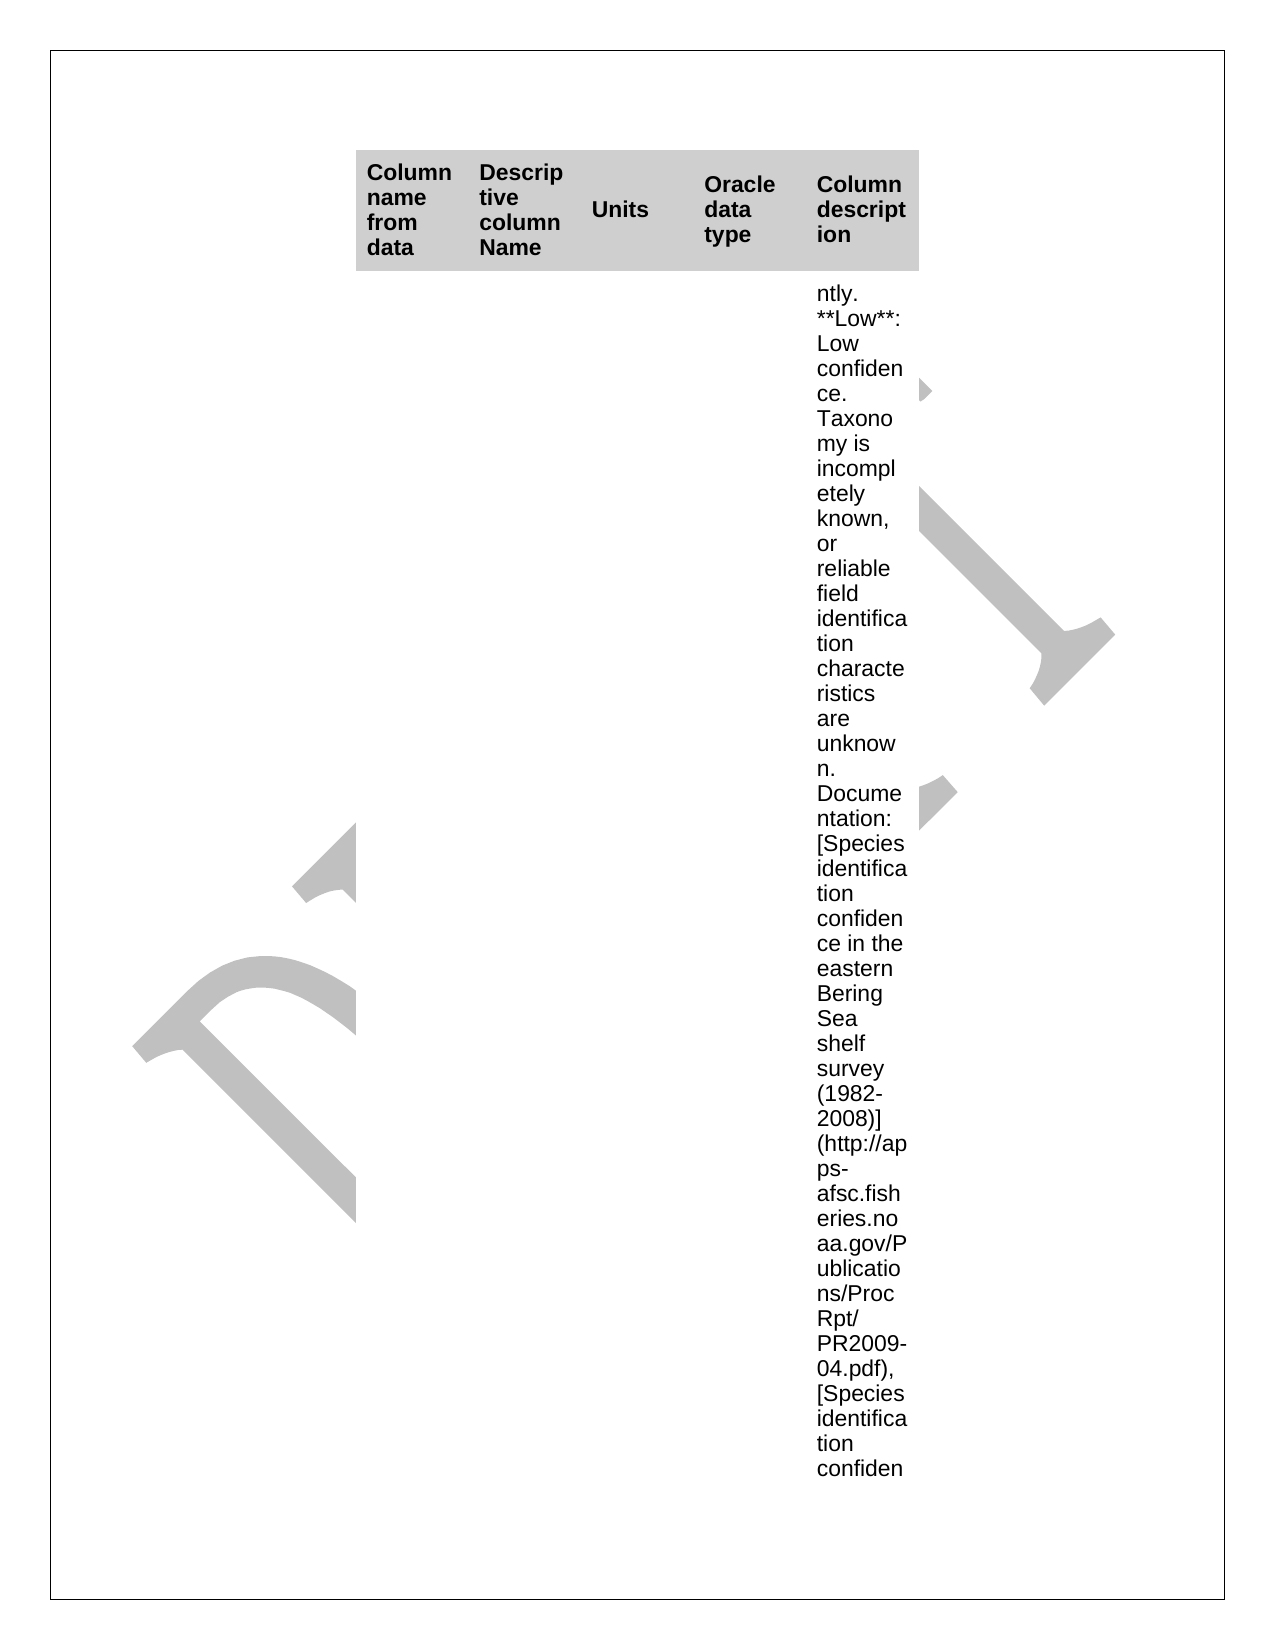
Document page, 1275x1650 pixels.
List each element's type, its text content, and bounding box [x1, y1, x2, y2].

table_header Column description [806, 150, 919, 271]
table_header Units [581, 150, 694, 271]
table_header Column name from data [356, 150, 469, 271]
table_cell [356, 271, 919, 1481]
table_header Descriptive column Name [469, 150, 581, 271]
table_header Oracle data type [694, 150, 806, 271]
